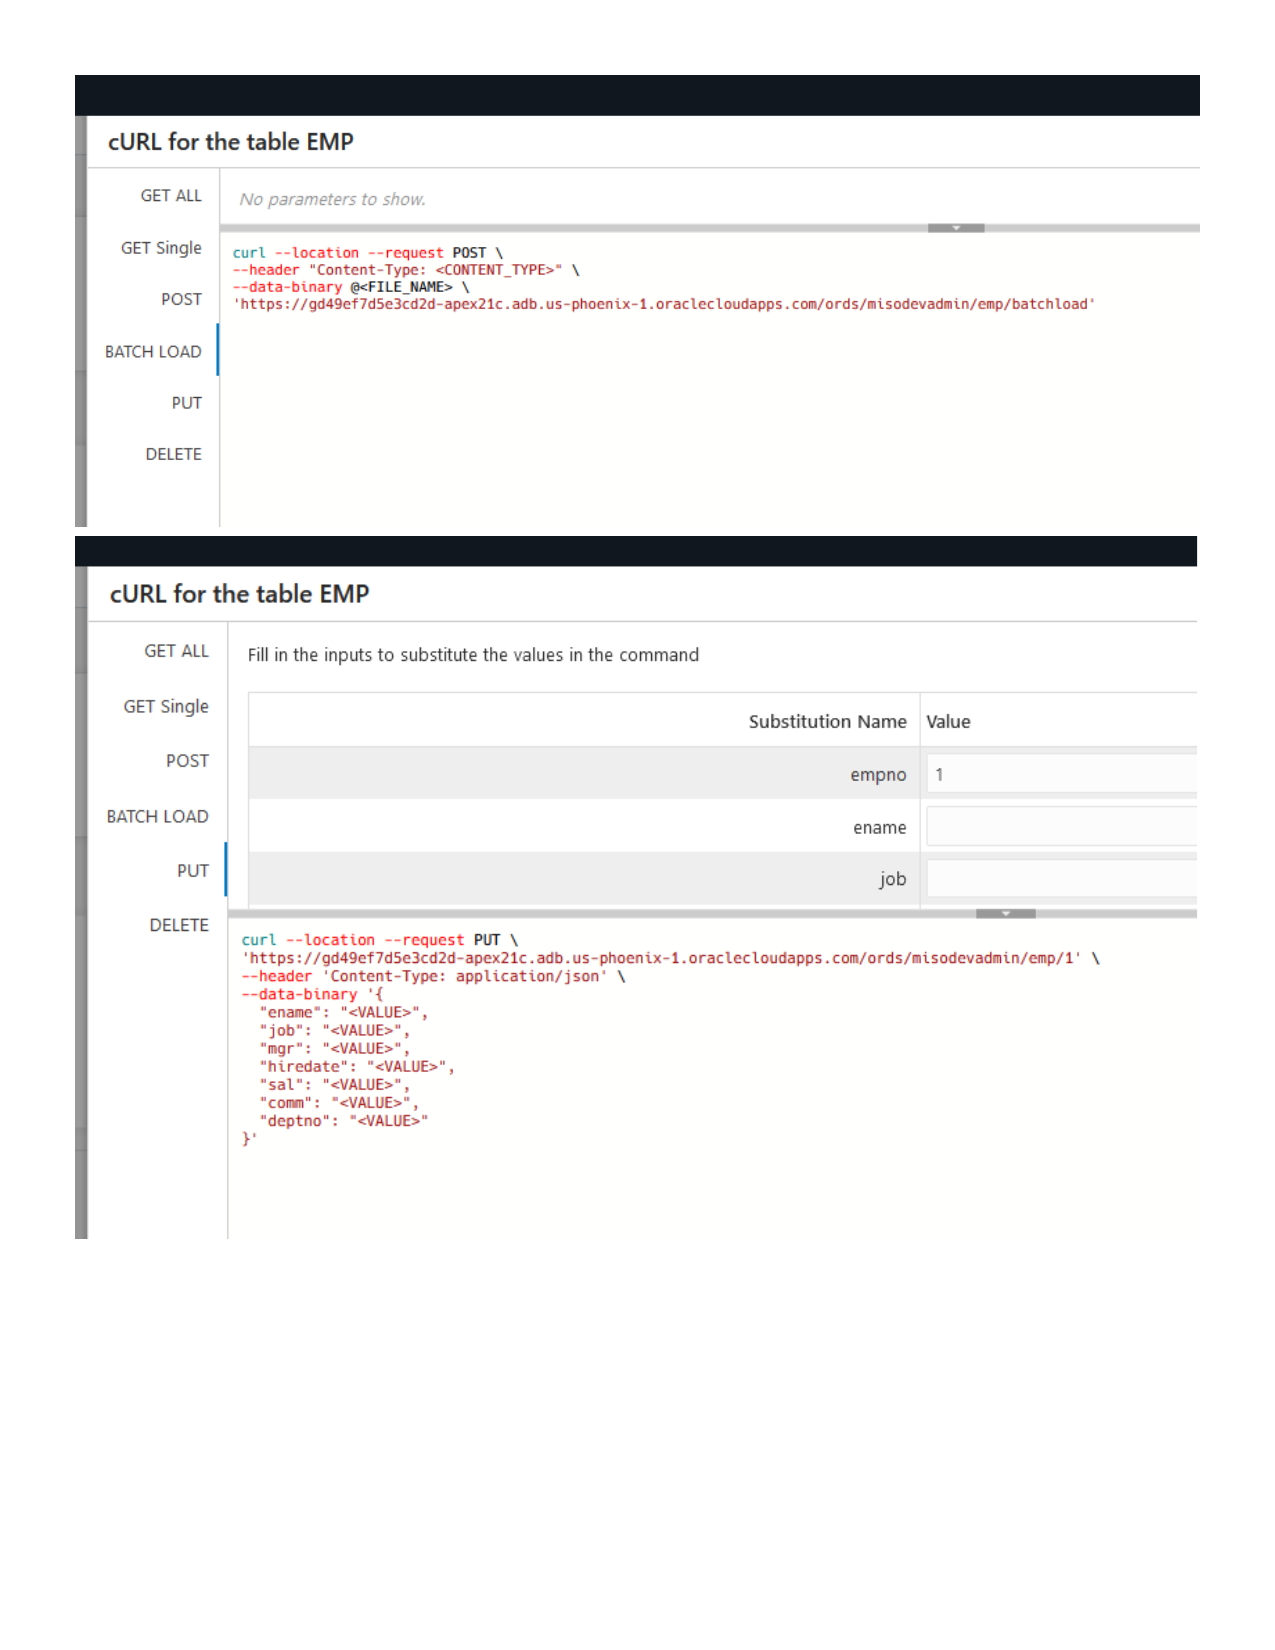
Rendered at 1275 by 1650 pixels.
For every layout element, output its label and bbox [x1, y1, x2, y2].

picture [75, 75, 1200, 527]
picture [75, 536, 1198, 1239]
